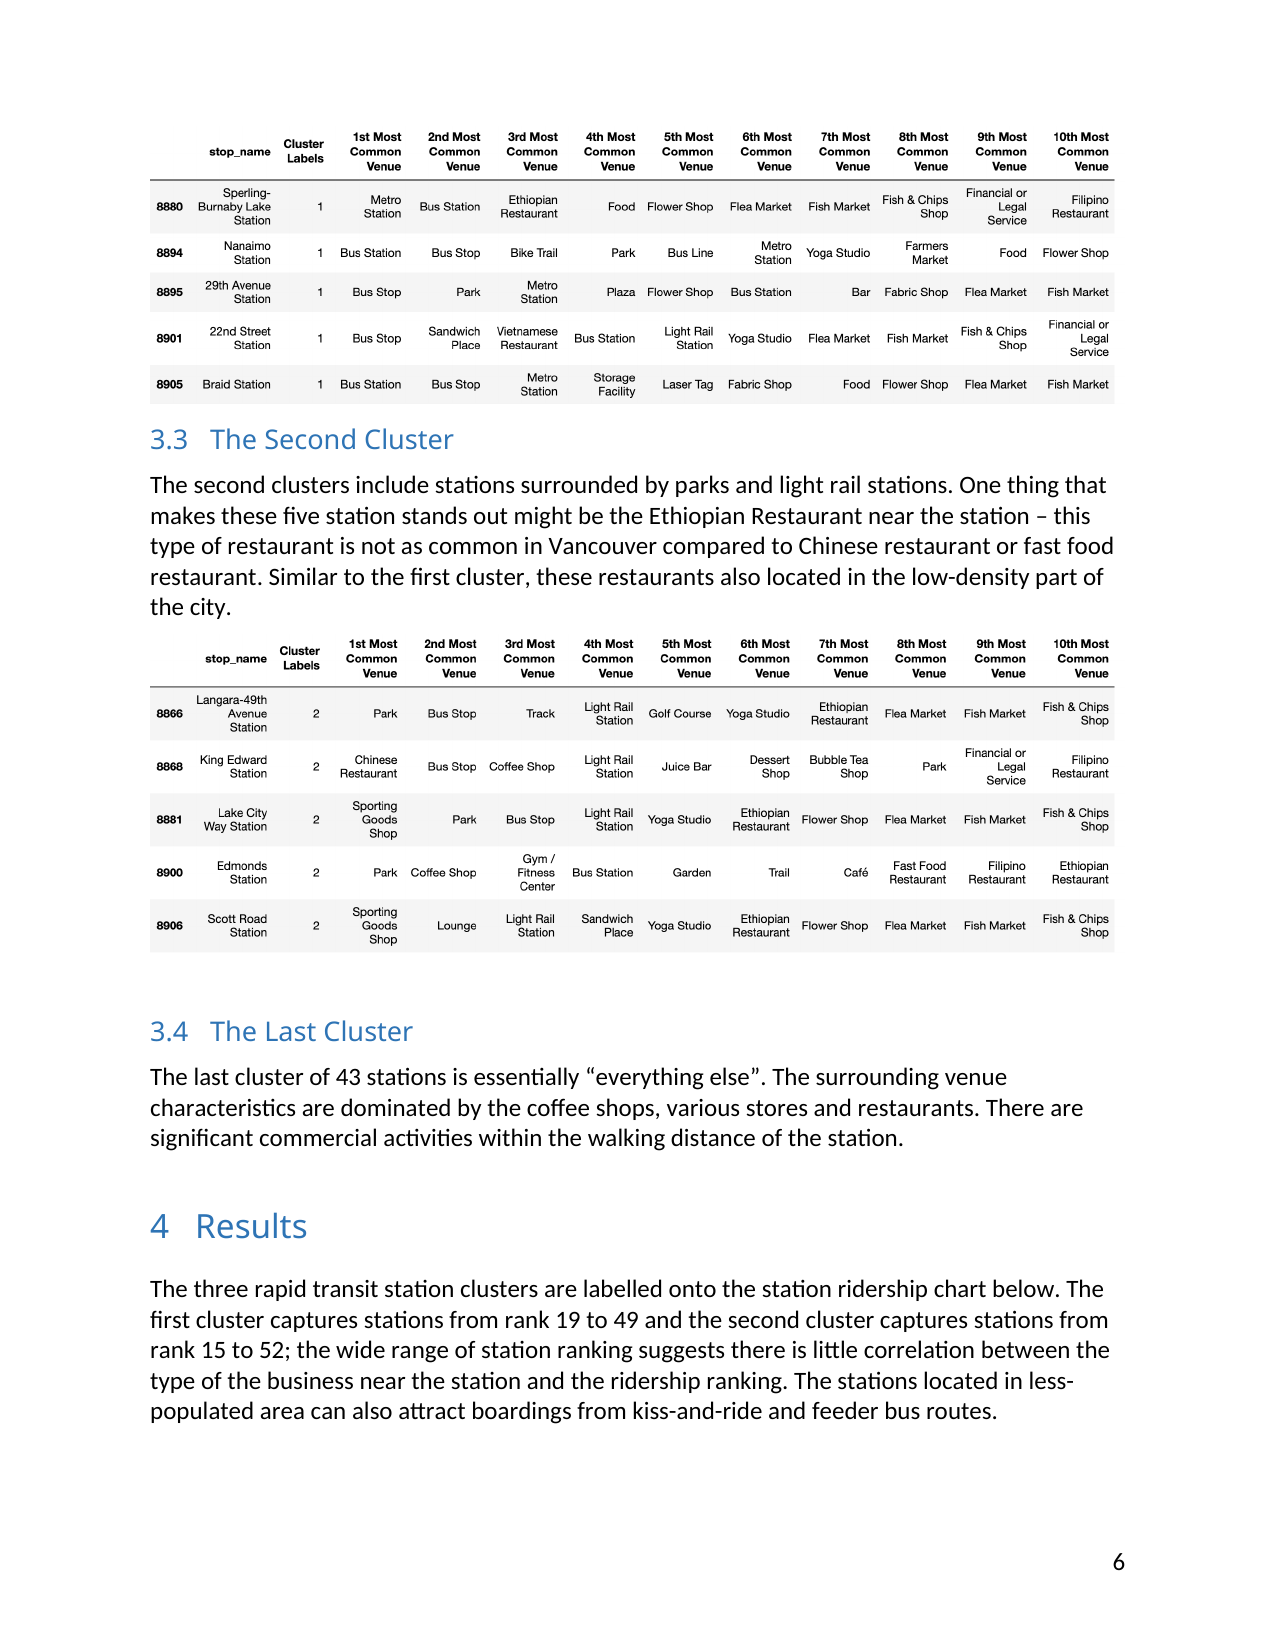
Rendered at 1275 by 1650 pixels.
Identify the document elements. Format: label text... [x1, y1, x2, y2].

subtitle The Second Cluster [150, 420, 1125, 457]
picture [150, 634, 1125, 953]
picture [150, 126, 1125, 404]
text The three rapid transit station clusters are labelled onto the station ridership chart below. The first cluster captures stations from rank 19 to 49 and the second cluster captures stations from rank 15 to 52; the wide range of station ranking suggests there is little correlation between the type of the business near the station and the ridership ranking. The stations located in less-populated area can also attract boardings from kiss-and-ride and feeder bus routes. [150, 1273, 1125, 1426]
text The second clusters include stations surrounded by parks and light rail stations. One thing that makes these five station stands out might be the Ethiopian Restaurant near the station – this type of restaurant is not as common in Vancouver compared to Chinese restaurant or fast food restaurant. Similar to the first cluster, these restaurants also located in the low-density part of the city. [150, 469, 1125, 622]
text The last cluster of 43 stations is essentially “everything else”. The surrounding venue characteristics are dominated by the coffee shops, various stores and restaurants. There are significant commercial activities within the walking distance of the station. [150, 1061, 1125, 1153]
subtitle Results [150, 1203, 1125, 1248]
subtitle The Last Cluster [150, 1012, 1125, 1049]
